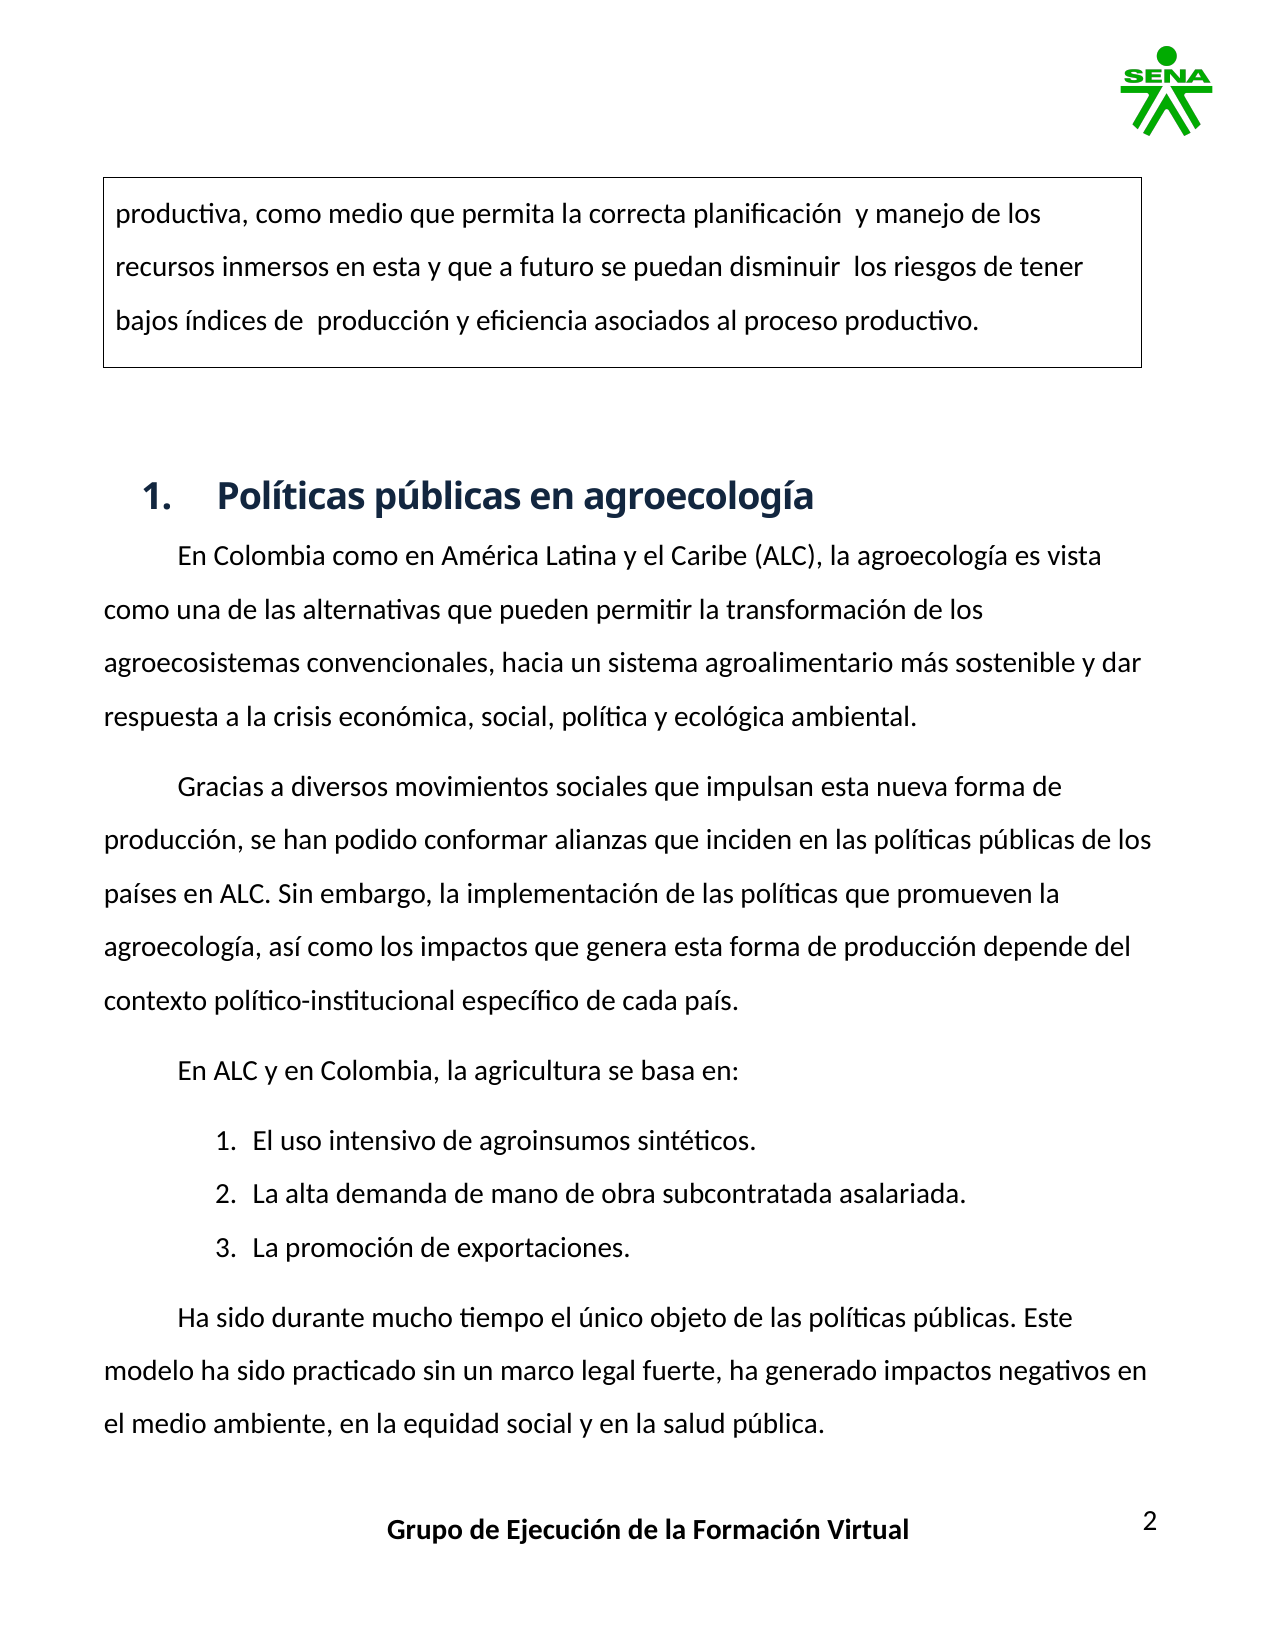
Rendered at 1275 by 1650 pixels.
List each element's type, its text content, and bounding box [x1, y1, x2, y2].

list La promoción de exportaciones. [215, 1229, 1157, 1264]
picture [1120, 46, 1213, 136]
text En Colombia como en América Latina y el Caribe (ALC), la agroecología es vista como una de las alternativas que pueden permitir la transformación de los agroecosistemas convencionales, hacia un sistema agroalimentario más sostenible y dar respuesta a la crisis económica, social, política y ecológica ambiental. [103, 537, 1157, 733]
text Ha sido durante mucho tiempo el único objeto de las políticas públicas. Este modelo ha sido practicado sin un marco legal fuerte, ha generado impactos negativos en el medio ambiente, en la equidad social y en la salud pública. [103, 1299, 1157, 1441]
text En ALC y en Colombia, la agricultura se basa en: [103, 1052, 1157, 1087]
list La alta demanda de mano de obra subcontratada asalariada. [215, 1175, 1157, 1211]
list El uso intensivo de agroinsumos sintéticos. [215, 1122, 1157, 1157]
subtitle Políticas públicas en agroecología [141, 470, 1157, 521]
text Gracias a diversos movimientos sociales que impulsan esta nueva forma de producción, se han podido conformar alianzas que inciden en las políticas públicas de los países en ALC. Sin embargo, la implementación de las políticas que promueven la agroecología, así como los impactos que genera esta forma de producción depende del contexto político-institucional específico de cada país. [103, 768, 1157, 1017]
